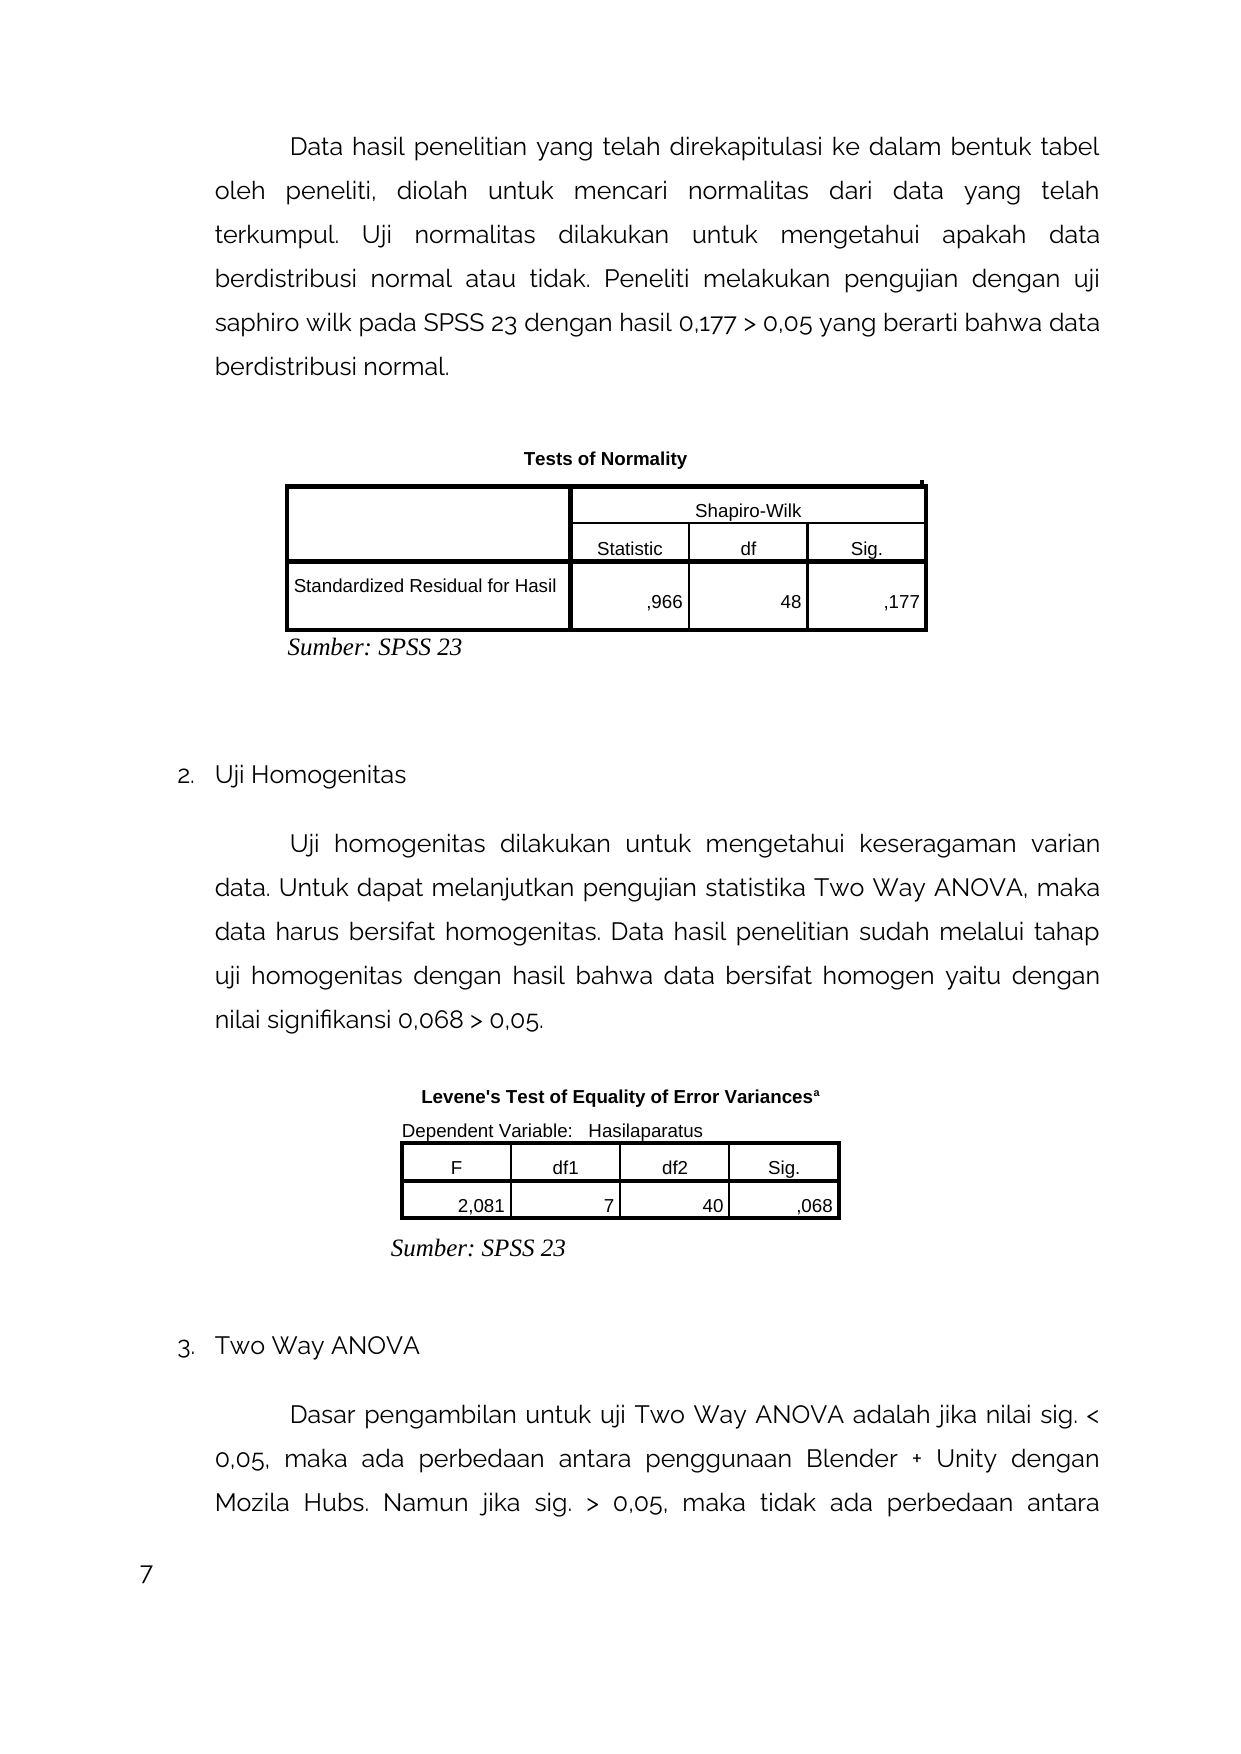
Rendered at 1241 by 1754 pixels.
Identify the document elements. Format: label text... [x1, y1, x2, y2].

table_header Tests of Normality [287, 421, 923, 484]
table_cell Shapiro-Wilk [573, 489, 924, 522]
table_cell 7 [512, 1183, 619, 1216]
table_cell df2 [621, 1145, 728, 1178]
table_cell df [690, 524, 806, 559]
text Sumber: SPSS 23 [391, 1220, 1101, 1262]
table_cell [289, 489, 568, 559]
list Two Way ANOVA [177, 1331, 1101, 1360]
text Uji homogenitas dilakukan untuk mengetahui keseragaman varian data. Untuk dapat melanjutkan pengujian statistika Two Way ANOVA, maka data harus bersifat homogenitas. Data hasil penelitian sudah melalui tahap uji homogenitas dengan hasil bahwa data bersifat homogen yaitu dengan nilai signifikansi 0,068 > 0,05. [214, 829, 1101, 1034]
table_cell ,068 [730, 1183, 837, 1216]
text Data hasil penelitian yang telah direkapitulasi ke dalam bentuk tabel oleh peneliti, diolah untuk mencari normalitas dari data yang telah terkumpul. Uji normalitas dilakukan untuk mengetahui apakah data berdistribusi normal atau tidak. Peneliti melakukan pengujian dengan uji saphiro wilk pada SPSS 23 dengan hasil 0,177 > 0,05 yang berarti bahwa data berdistribusi normal. [214, 132, 1101, 382]
table_cell df1 [512, 1145, 619, 1178]
table_header Levene's Test of Equality of Error Variancesa [402, 1074, 839, 1108]
table_cell Sig. [730, 1145, 837, 1178]
list Uji Homogenitas [177, 760, 1101, 789]
table_cell Standardized Residual for Hasil [289, 564, 568, 628]
table_cell F [404, 1145, 510, 1178]
table_cell Dependent Variable: Hasilaparatus [402, 1108, 839, 1141]
text Sumber: SPSS 23 [287, 632, 1101, 661]
table_cell Sig. [809, 524, 924, 559]
table_cell 48 [690, 564, 806, 628]
table_cell 40 [621, 1183, 728, 1216]
table_cell 2,081 [404, 1183, 510, 1216]
table_cell ,177 [809, 564, 924, 628]
table_cell Statistic [573, 524, 688, 559]
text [214, 1400, 1101, 1517]
table_cell ,966 [573, 564, 688, 628]
